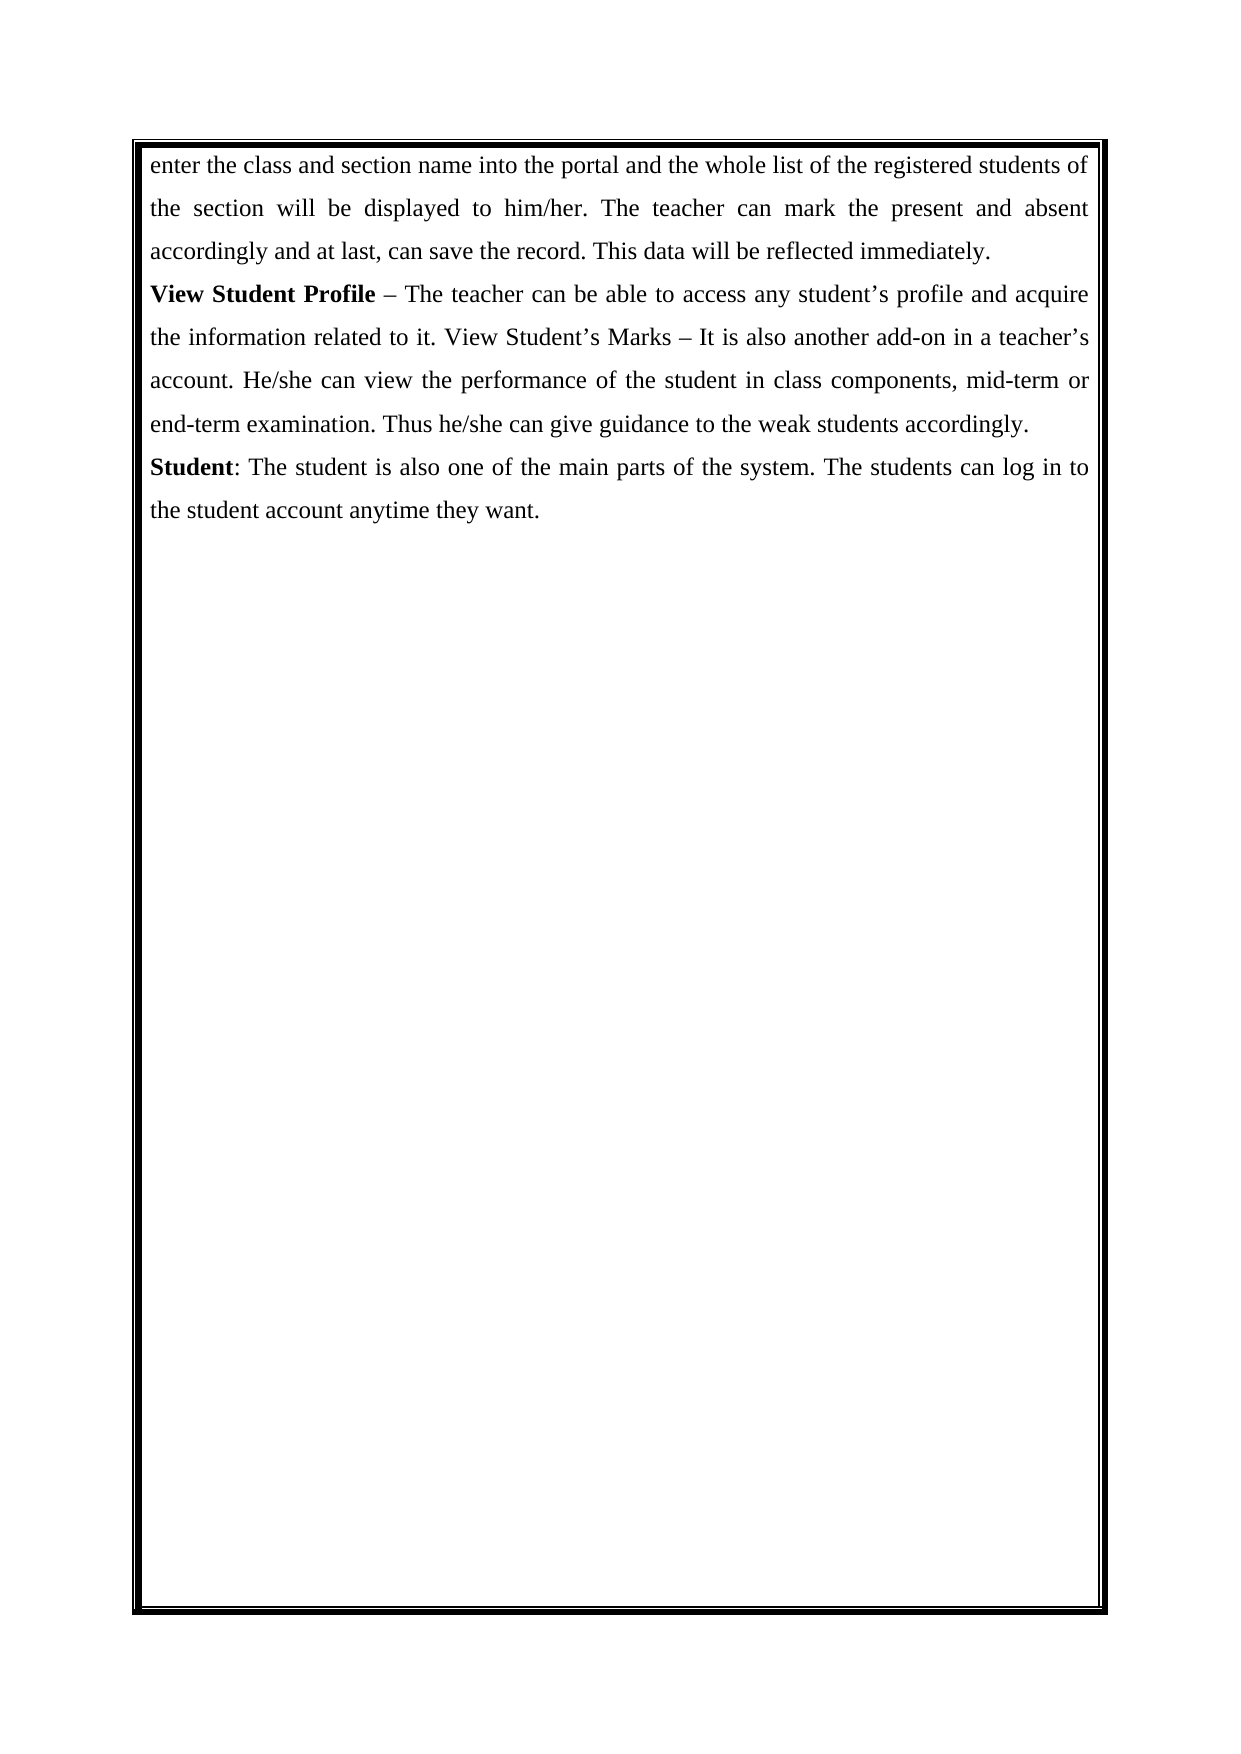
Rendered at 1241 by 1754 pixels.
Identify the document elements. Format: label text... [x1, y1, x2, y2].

text Student: The student is also one of the main parts of the system. The students can log in to the student account anytime they want. [150, 452, 1090, 524]
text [150, 150, 1090, 265]
text View Student Profile – The teacher can be able to access any student’s profile and acquire the information related to it. View Student’s Marks – It is also another add-on in a teacher’s account. He/she can view the performance of the student in class components, mid-term or end-term examination. Thus he/she can give guidance to the weak students accordingly. [150, 279, 1090, 437]
